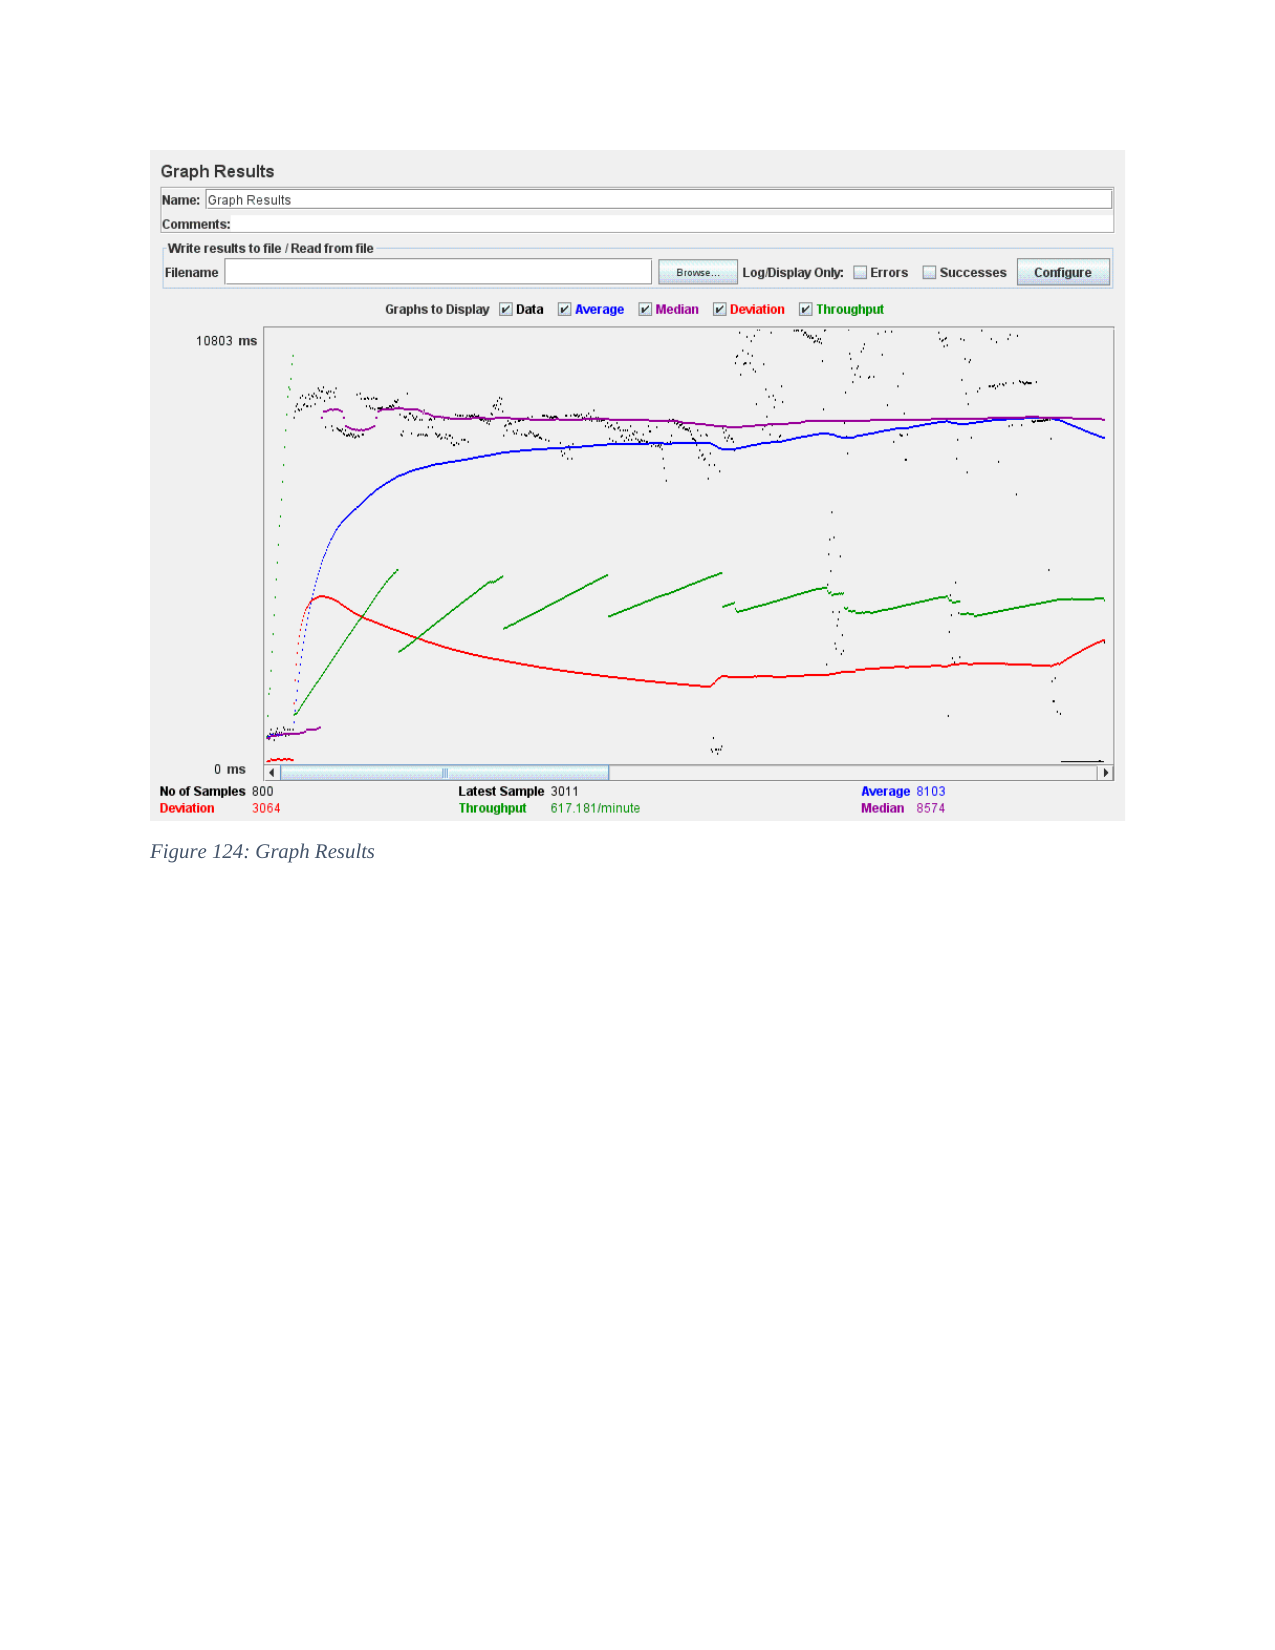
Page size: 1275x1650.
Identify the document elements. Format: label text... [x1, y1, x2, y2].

text Figure 124: Graph Results [150, 839, 1125, 863]
picture [150, 150, 1125, 821]
